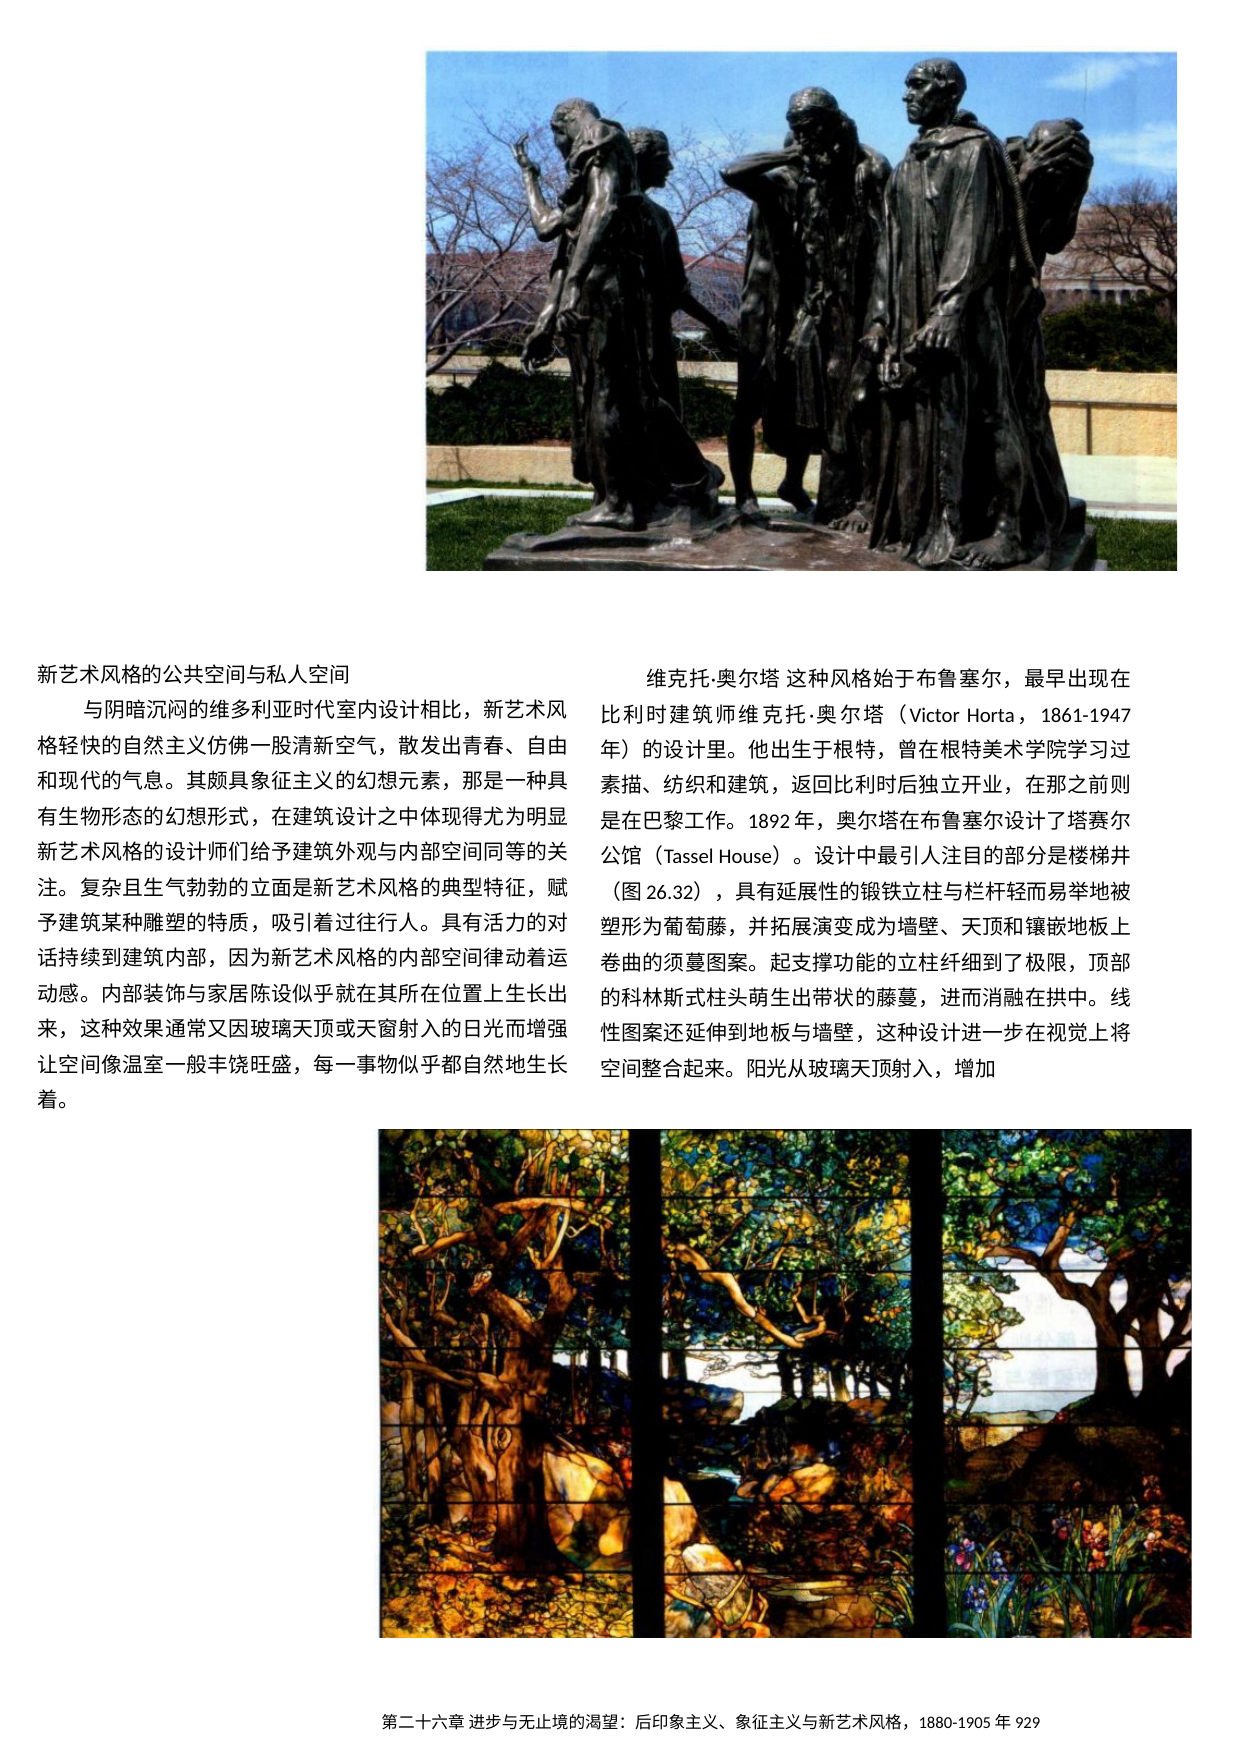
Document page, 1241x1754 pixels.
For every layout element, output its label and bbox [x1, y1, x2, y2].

picture [420, 45, 1178, 571]
picture [373, 1129, 1192, 1638]
